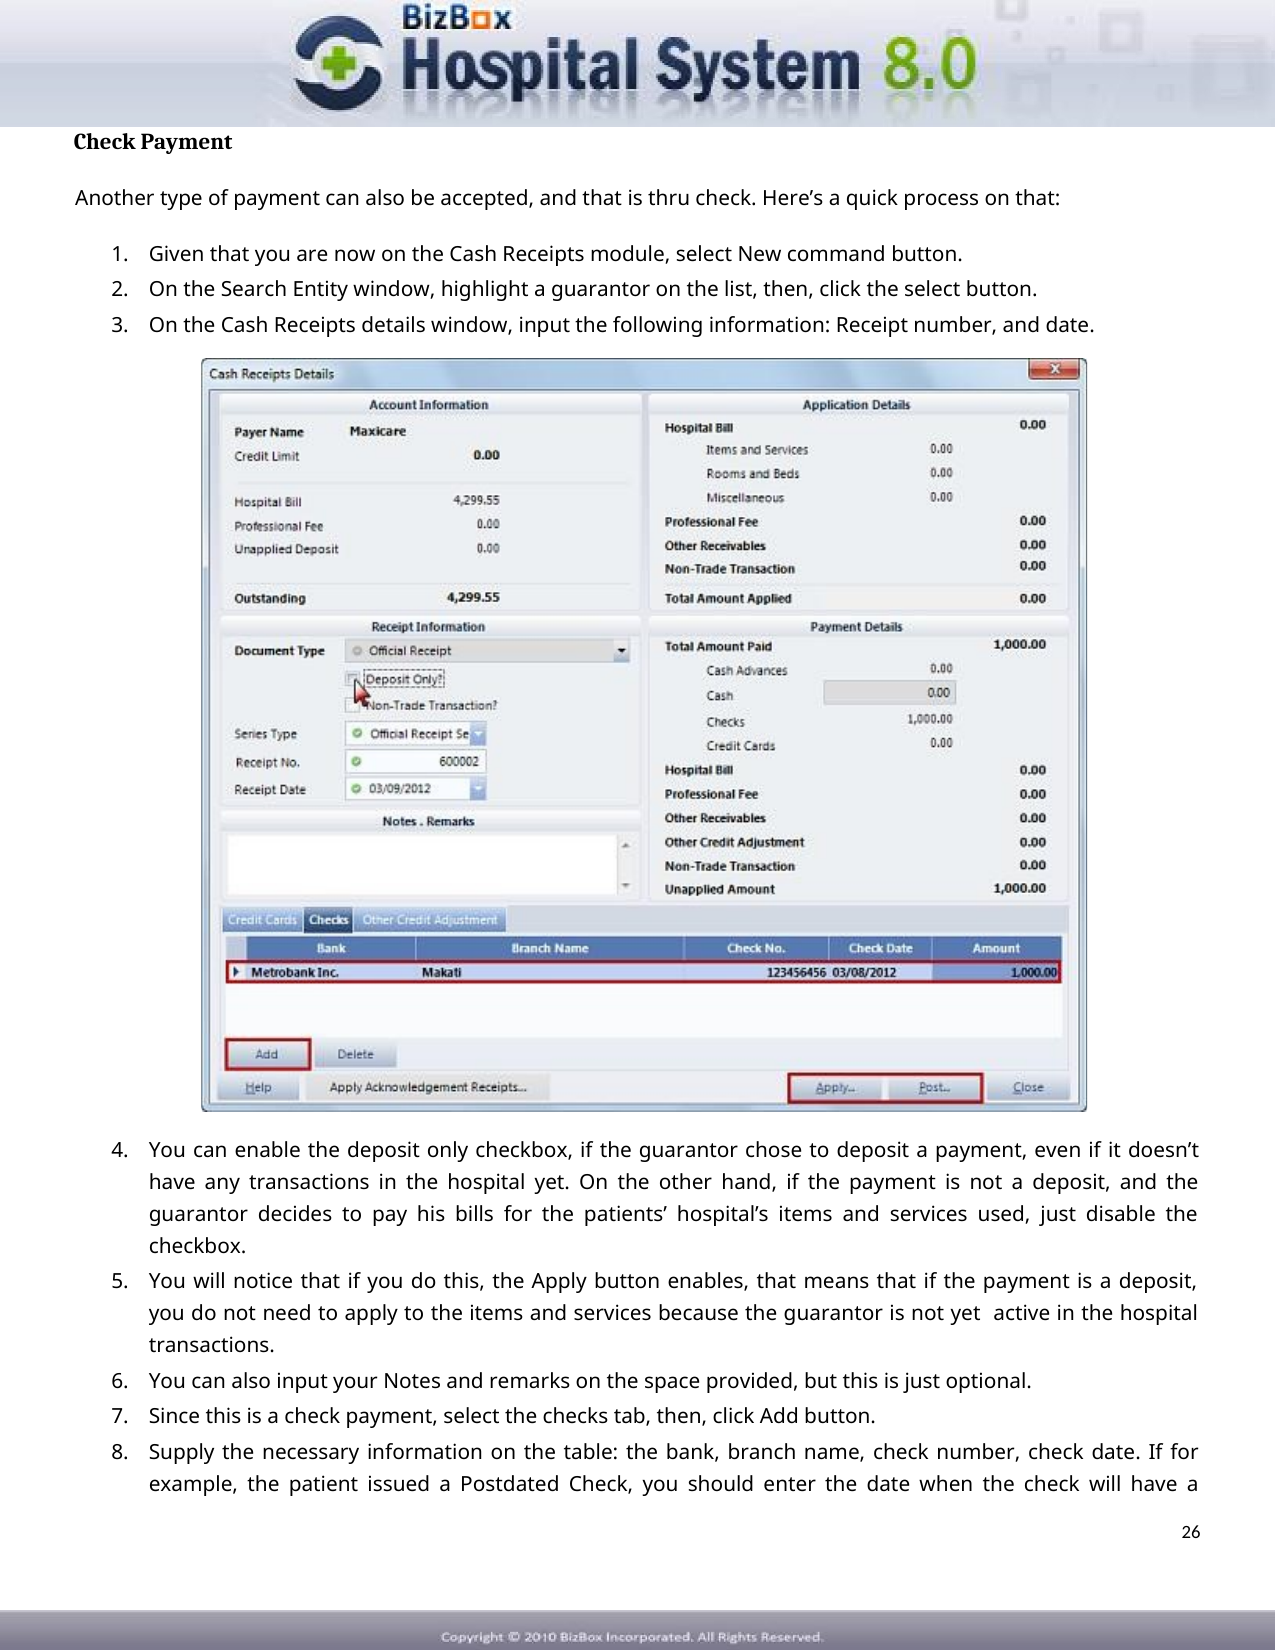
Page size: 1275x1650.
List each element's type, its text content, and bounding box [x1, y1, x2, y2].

picture [0, 0, 1275, 127]
list You will notice that if you do this, the Apply button enables, that means that if the payment is a deposit, you do not need to apply to the items and services because the guarantor is not yet active in the hospital transactions. [111, 1266, 1200, 1359]
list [111, 1437, 1200, 1498]
picture [0, 1609, 1275, 1650]
list On the Cash Receipts details window, input the following information: Receipt number, and date. [111, 310, 1200, 338]
text Another type of payment can also be accepted, and that is thru check. Here’s a quick process on that: [75, 183, 1200, 211]
list You can enable the deposit only checkbox, if the guarantor chose to deposit a payment, even if it doesn’t have any transactions in the hospital yet. On the other hand, if the payment is not a deposit, and the guarantor decides to pay his bills for the patients’ hospital’s items and services used, just disable the checkbox. [111, 1135, 1200, 1259]
subtitle Check Payment [73, 127, 1201, 155]
list Since this is a check payment, select the checks tab, then, click Add button. [111, 1402, 1200, 1430]
list On the Search Entity window, highlight a guarantor on the list, then, click the select button. [111, 274, 1200, 303]
picture [201, 358, 1088, 1112]
list Given that you are now on the Cash Receipts module, select New command button. [111, 239, 1200, 267]
list You can also input your Notes and remarks on the space provided, but this is just optional. [111, 1366, 1200, 1394]
